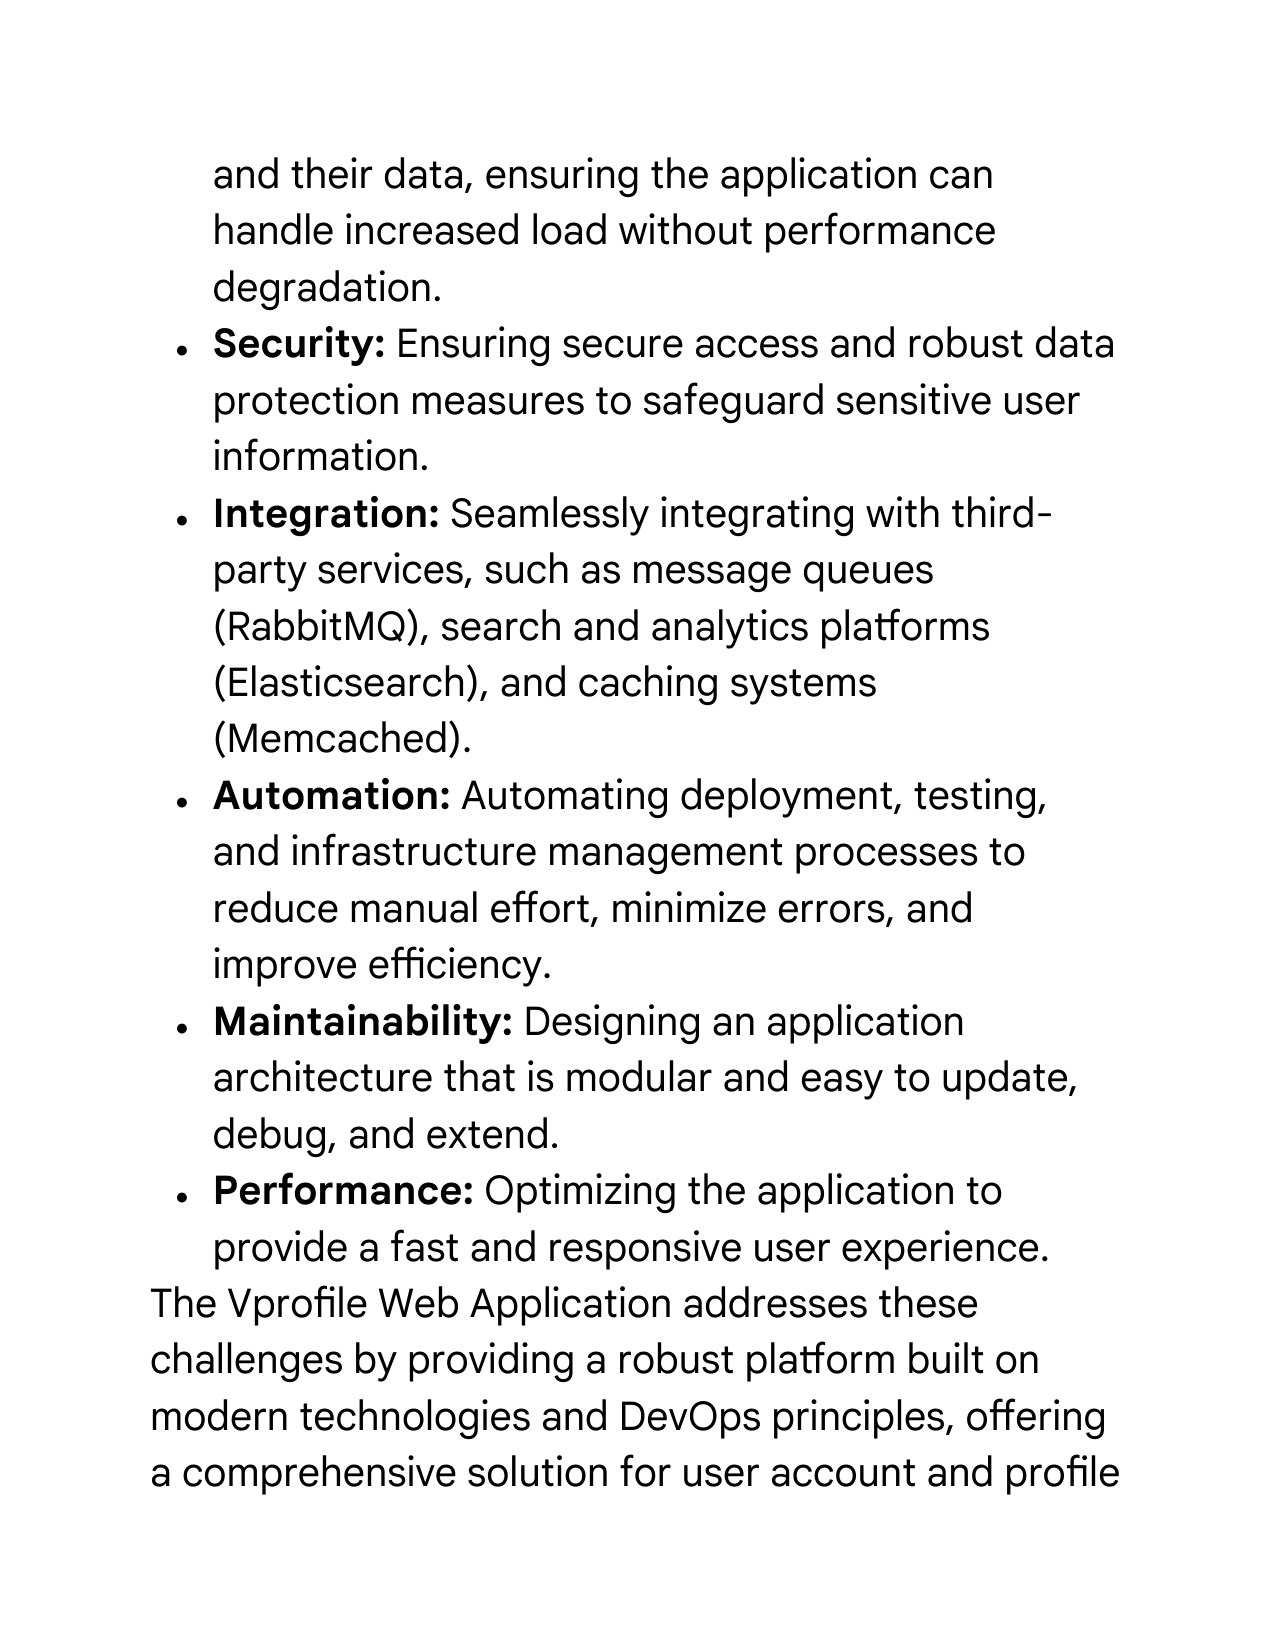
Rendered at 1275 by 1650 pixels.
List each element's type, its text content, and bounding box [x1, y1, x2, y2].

list Automation: Automating deployment, testing, and infrastructure management processes to reduce manual effort, minimize errors, and improve efficiency. [175, 771, 1125, 990]
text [150, 1279, 1125, 1498]
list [175, 150, 1125, 312]
list Integration: Seamlessly integrating with third-party services, such as message queues (RabbitMQ), search and analytics platforms (Elasticsearch), and caching systems (Memcached). [175, 489, 1125, 764]
list Security: Ensuring secure access and robust data protection measures to safeguard sensitive user information. [175, 319, 1125, 482]
list Maintainability: Designing an application architecture that is modular and easy to update, debug, and extend. [175, 997, 1125, 1159]
list Performance: Optimizing the application to provide a fast and responsive user experience. [175, 1166, 1125, 1272]
